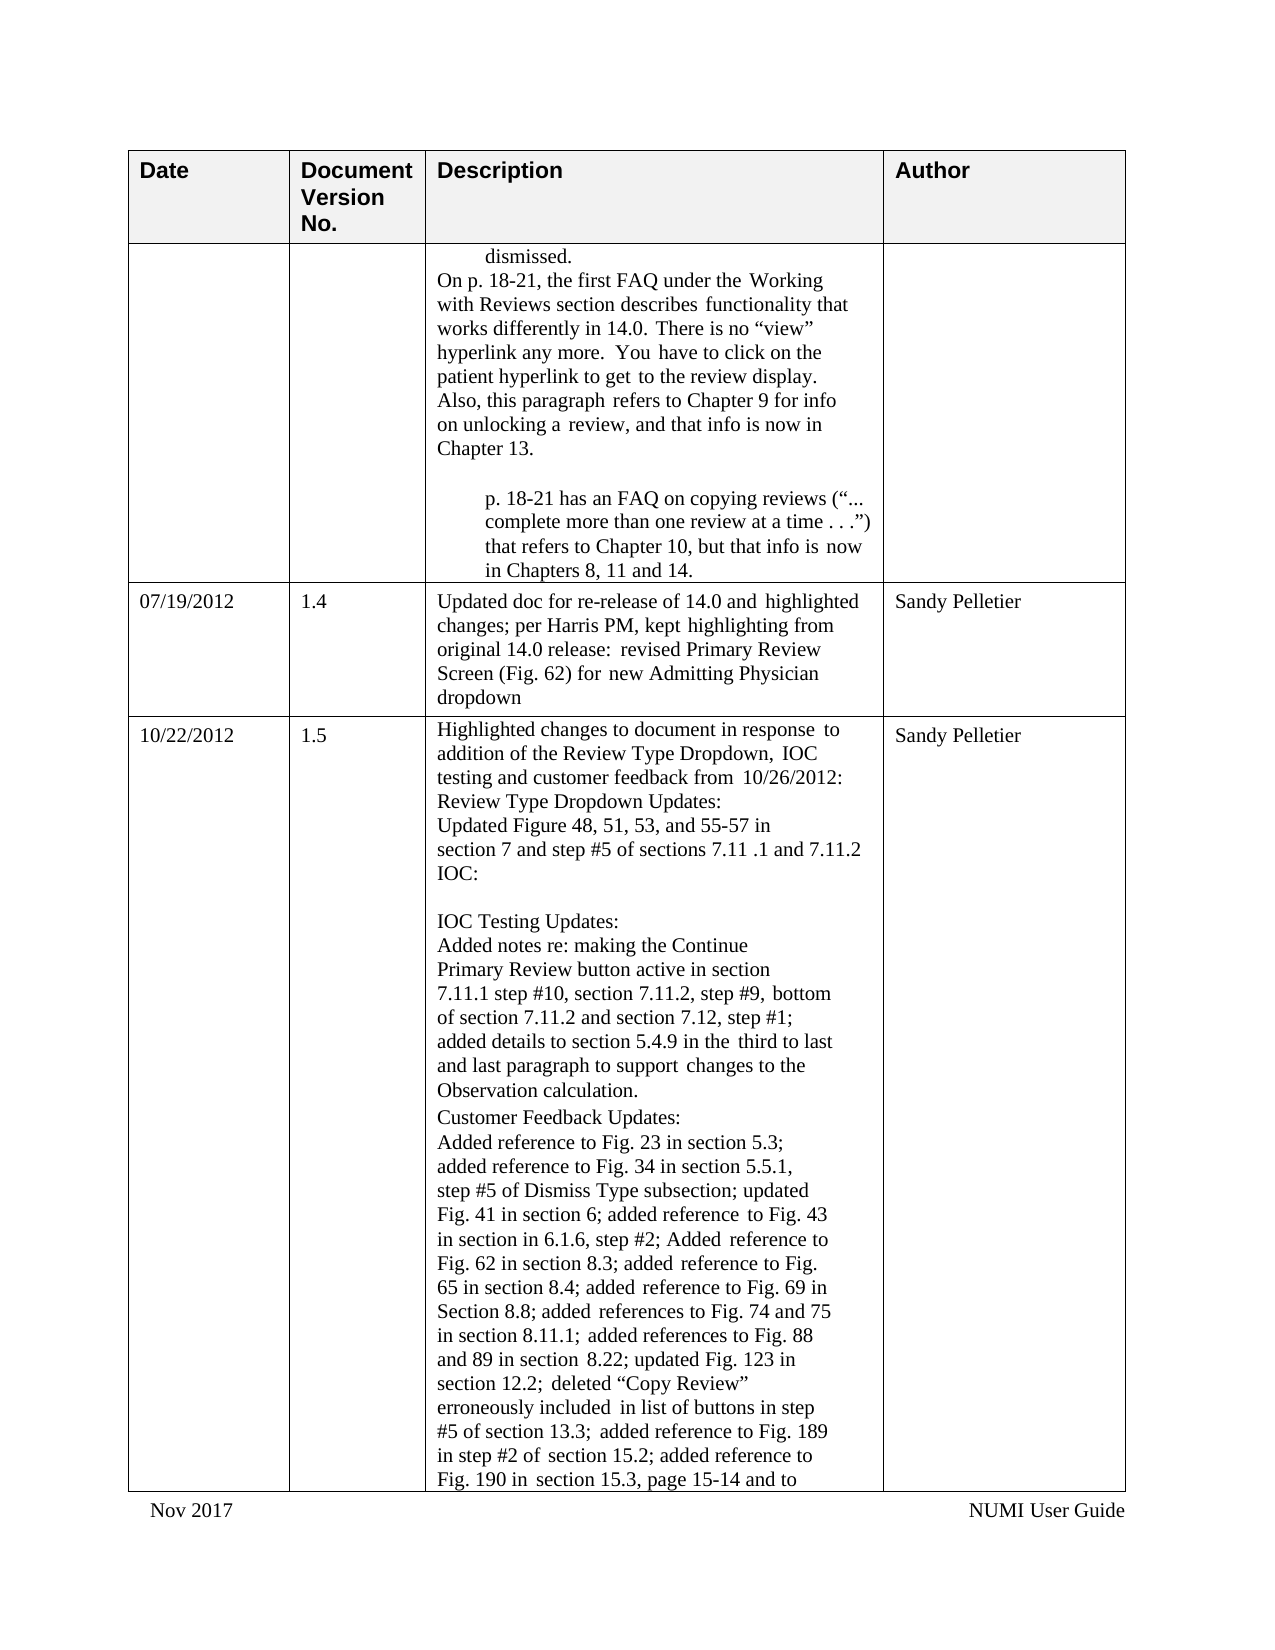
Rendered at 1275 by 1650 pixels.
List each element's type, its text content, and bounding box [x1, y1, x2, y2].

table_header Description [426, 151, 883, 243]
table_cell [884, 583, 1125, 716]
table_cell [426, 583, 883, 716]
table_header Document Version No. [290, 151, 425, 243]
table_header Date [129, 151, 289, 243]
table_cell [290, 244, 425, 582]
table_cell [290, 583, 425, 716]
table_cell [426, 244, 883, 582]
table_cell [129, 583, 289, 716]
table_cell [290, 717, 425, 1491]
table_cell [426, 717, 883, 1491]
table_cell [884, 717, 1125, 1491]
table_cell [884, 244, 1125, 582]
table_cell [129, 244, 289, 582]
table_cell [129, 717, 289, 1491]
table_header Author [884, 151, 1125, 243]
